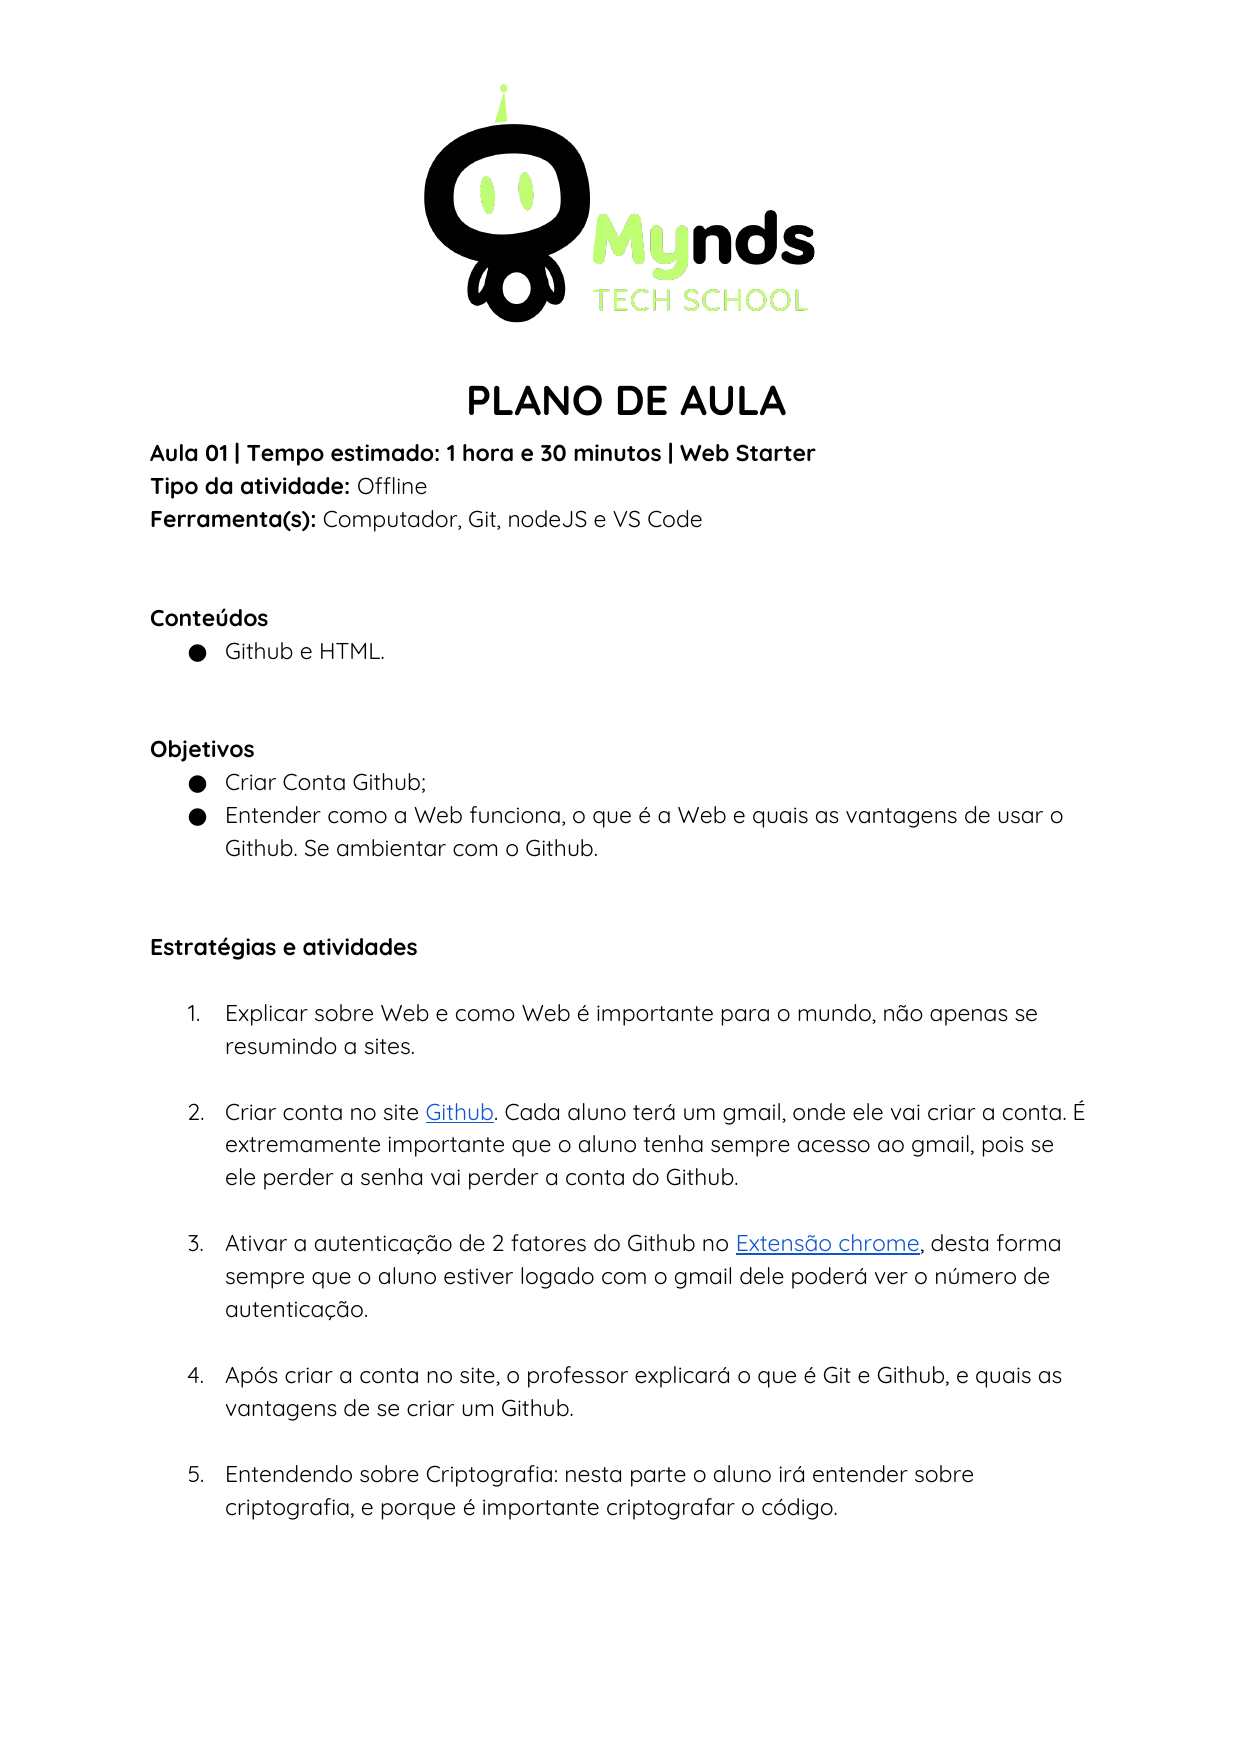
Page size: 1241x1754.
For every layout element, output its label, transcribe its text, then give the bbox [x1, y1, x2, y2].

list Entender como a Web funciona, o que é a Web e quais as vantagens de usar o Github. Se ambientar com o Github. [187, 801, 1090, 862]
text Objetivos [150, 735, 1090, 763]
list Explicar sobre Web e como Web é importante para o mundo, não apenas se resumindo a sites. [187, 998, 1090, 1060]
list Criar conta no site Github. Cada aluno terá um gmail, onde ele vai criar a conta. É extremamente importante que o aluno tenha sempre acesso ao gmail, pois se ele perder a senha vai perder a conta do Github. [187, 1097, 1090, 1191]
picture [415, 75, 825, 329]
list Entendendo sobre Criptografia: nesta parte o aluno irá entender sobre criptografia, e porque é importante criptografar o código. [187, 1459, 1090, 1551]
text Estratégias e atividades [150, 932, 1090, 961]
list Github e HTML. [187, 636, 1090, 665]
text Ferramenta(s): Computador, Git, nodeJS e VS Code [150, 504, 1090, 533]
subtitle PLANO DE AULA [150, 374, 1090, 426]
list Criar Conta Github; [187, 768, 1090, 796]
text Conteúdos [150, 603, 1090, 632]
text Aula 01 | Tempo estimado: 1 hora e 30 minutos | Web Starter [150, 439, 1090, 467]
list Após criar a conta no site, o professor explicará o que é Git e Github, e quais as vantagens de se criar um Github. [187, 1360, 1090, 1422]
list Ativar a autenticação de 2 fatores do Github no Extensão chrome, desta forma sempre que o aluno estiver logado com o gmail dele poderá ver o número de autenticação. [187, 1229, 1090, 1323]
text Tipo da atividade: Offline [150, 472, 1090, 500]
